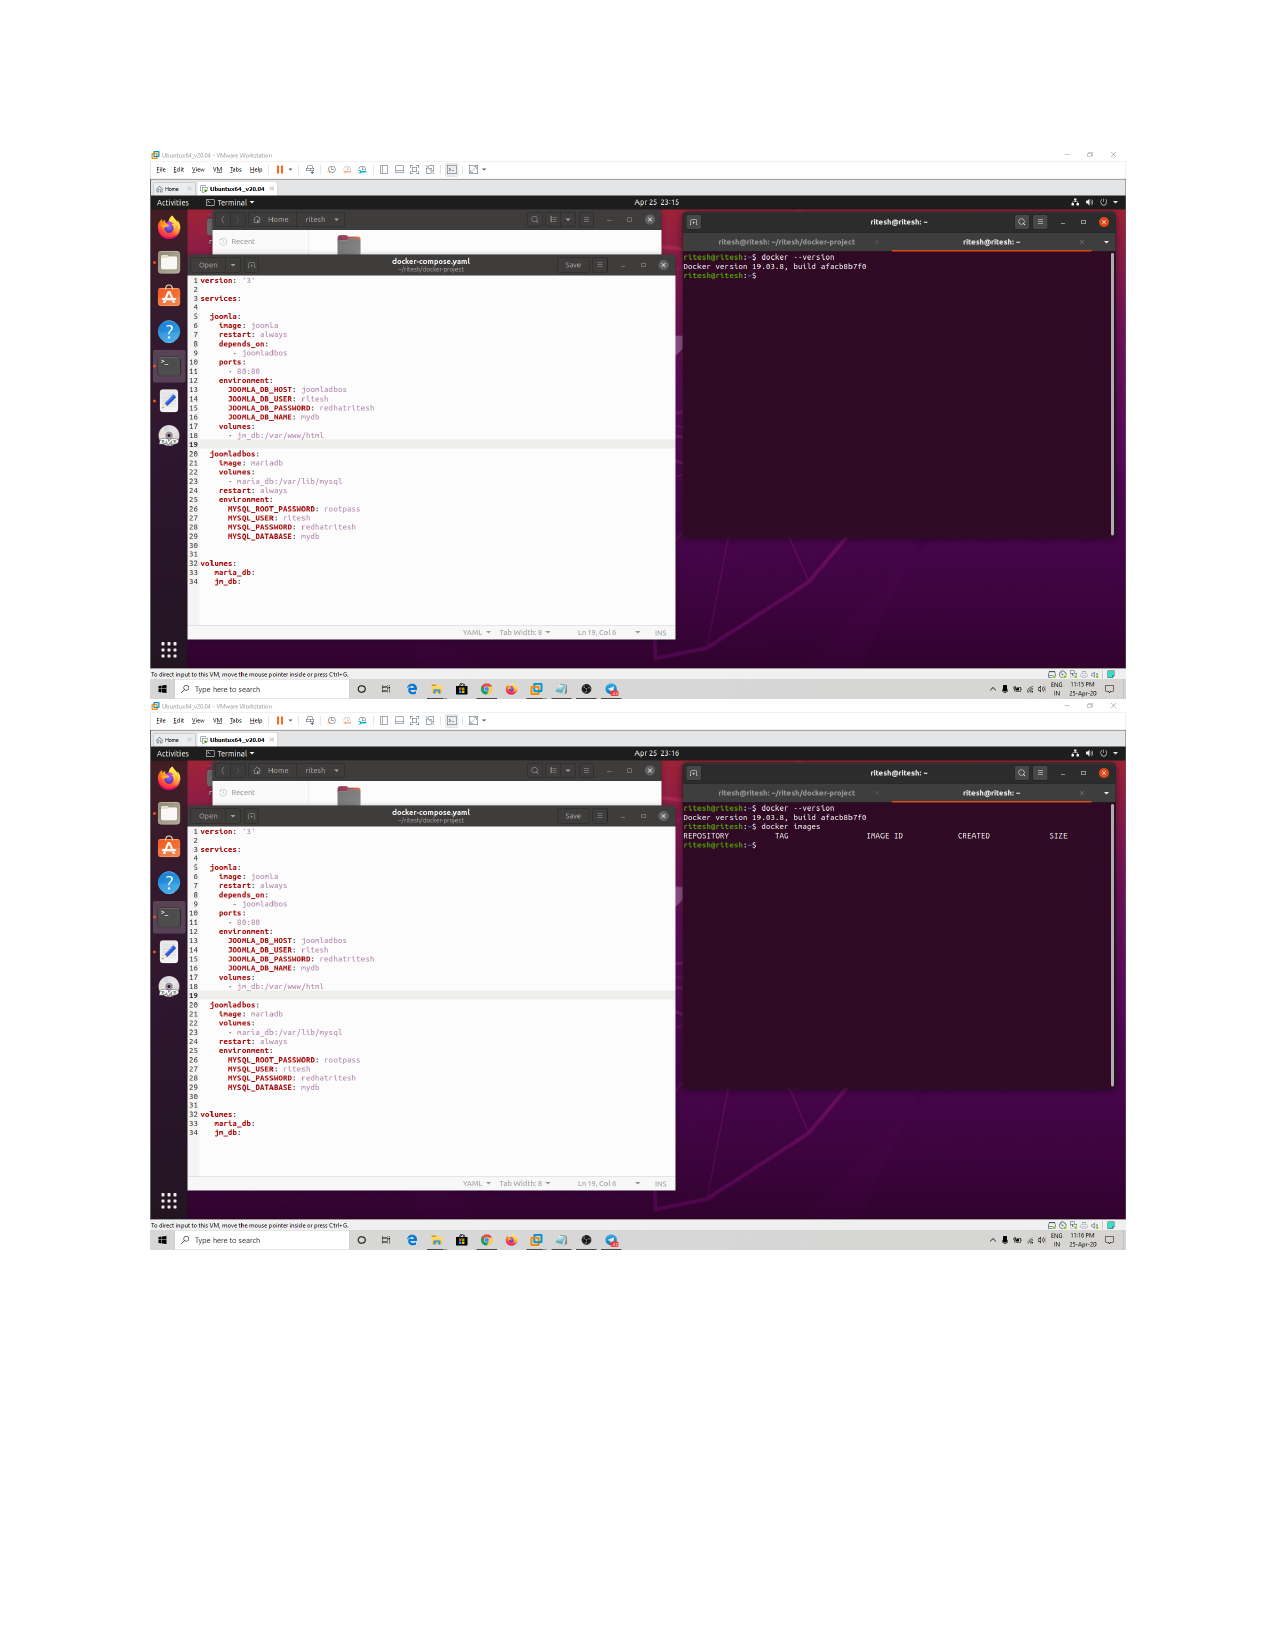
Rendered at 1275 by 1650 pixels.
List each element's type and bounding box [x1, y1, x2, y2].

picture [150, 149, 1126, 699]
picture [150, 700, 1126, 1250]
